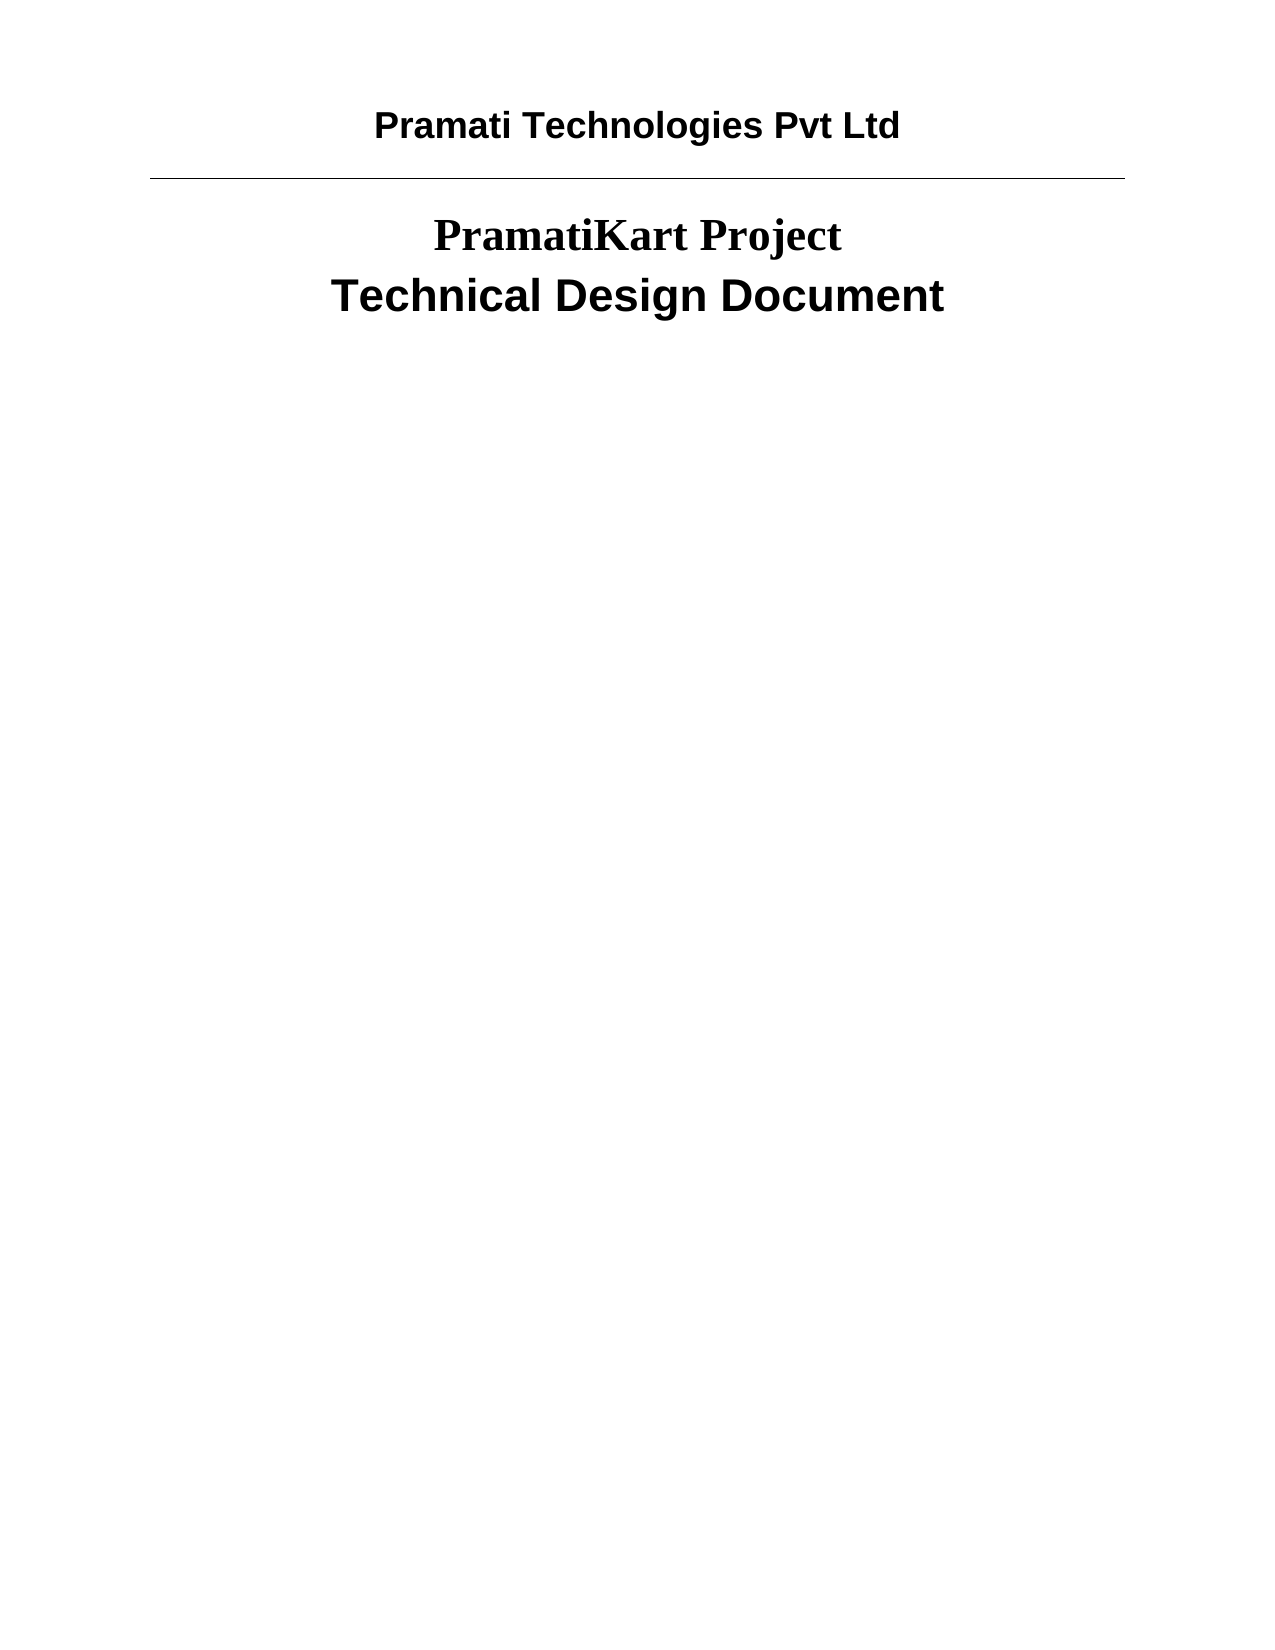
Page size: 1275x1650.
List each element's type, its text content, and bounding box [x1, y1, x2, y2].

text Technical Design Document [150, 268, 1125, 321]
text PramatiKart Project [150, 208, 1125, 261]
